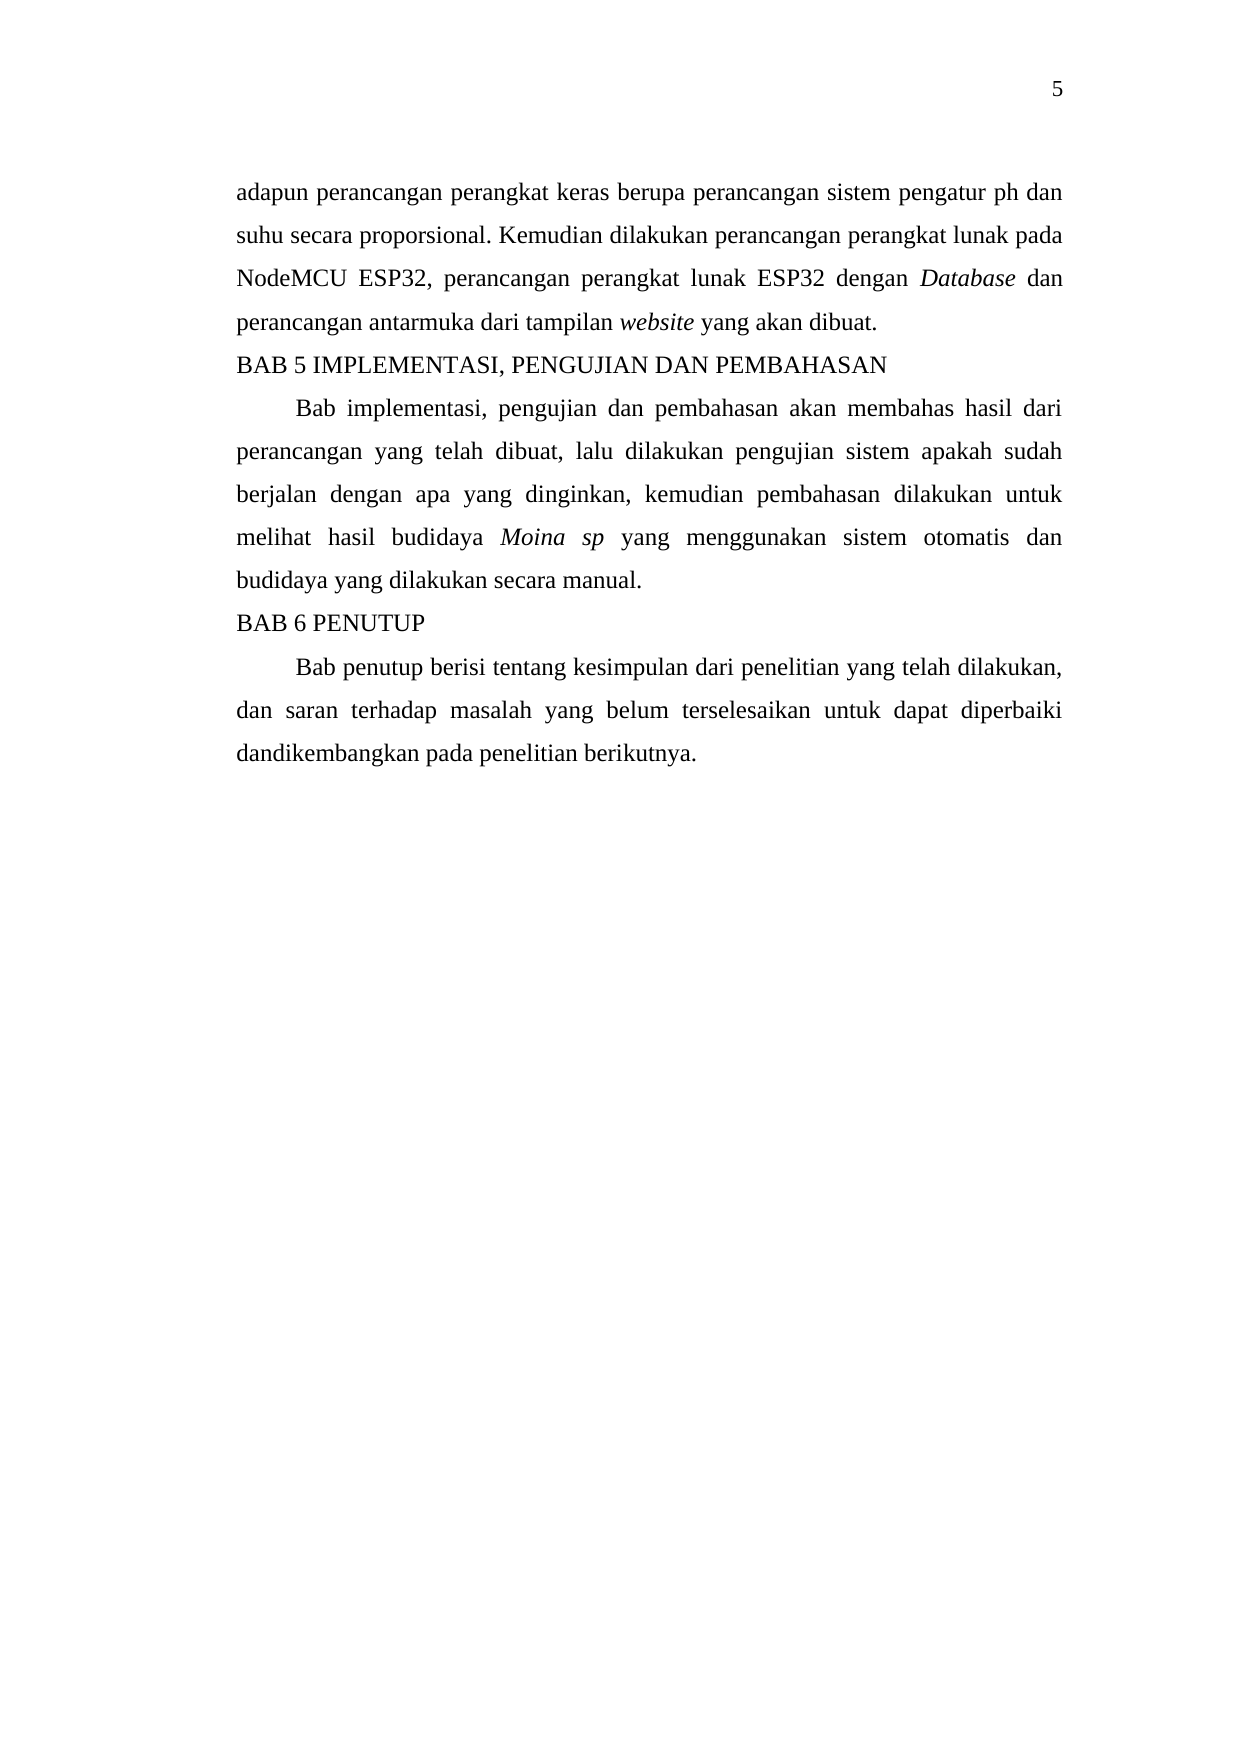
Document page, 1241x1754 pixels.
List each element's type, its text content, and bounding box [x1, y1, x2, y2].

text BAB 5 IMPLEMENTASI, PENGUJIAN DAN PEMBAHASAN [236, 350, 1063, 378]
text BAB 6 PENUTUP [236, 608, 1063, 637]
text Bab implementasi, pengujian dan pembahasan akan membahas hasil dari perancangan yang telah dibuat, lalu dilakukan pengujian sistem apakah sudah berjalan dengan apa yang dinginkan, kemudian pembahasan dilakukan untuk melihat hasil budidaya Moina sp yang menggunakan sistem otomatis dan budidaya yang dilakukan secara manual. [236, 393, 1063, 594]
text Bab penutup berisi tentang kesimpulan dari penelitian yang telah dilakukan, dan saran terhadap masalah yang belum terselesaikan untuk dapat diperbaiki dandikembangkan pada penelitian berikutnya. [236, 652, 1063, 767]
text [236, 177, 1063, 335]
